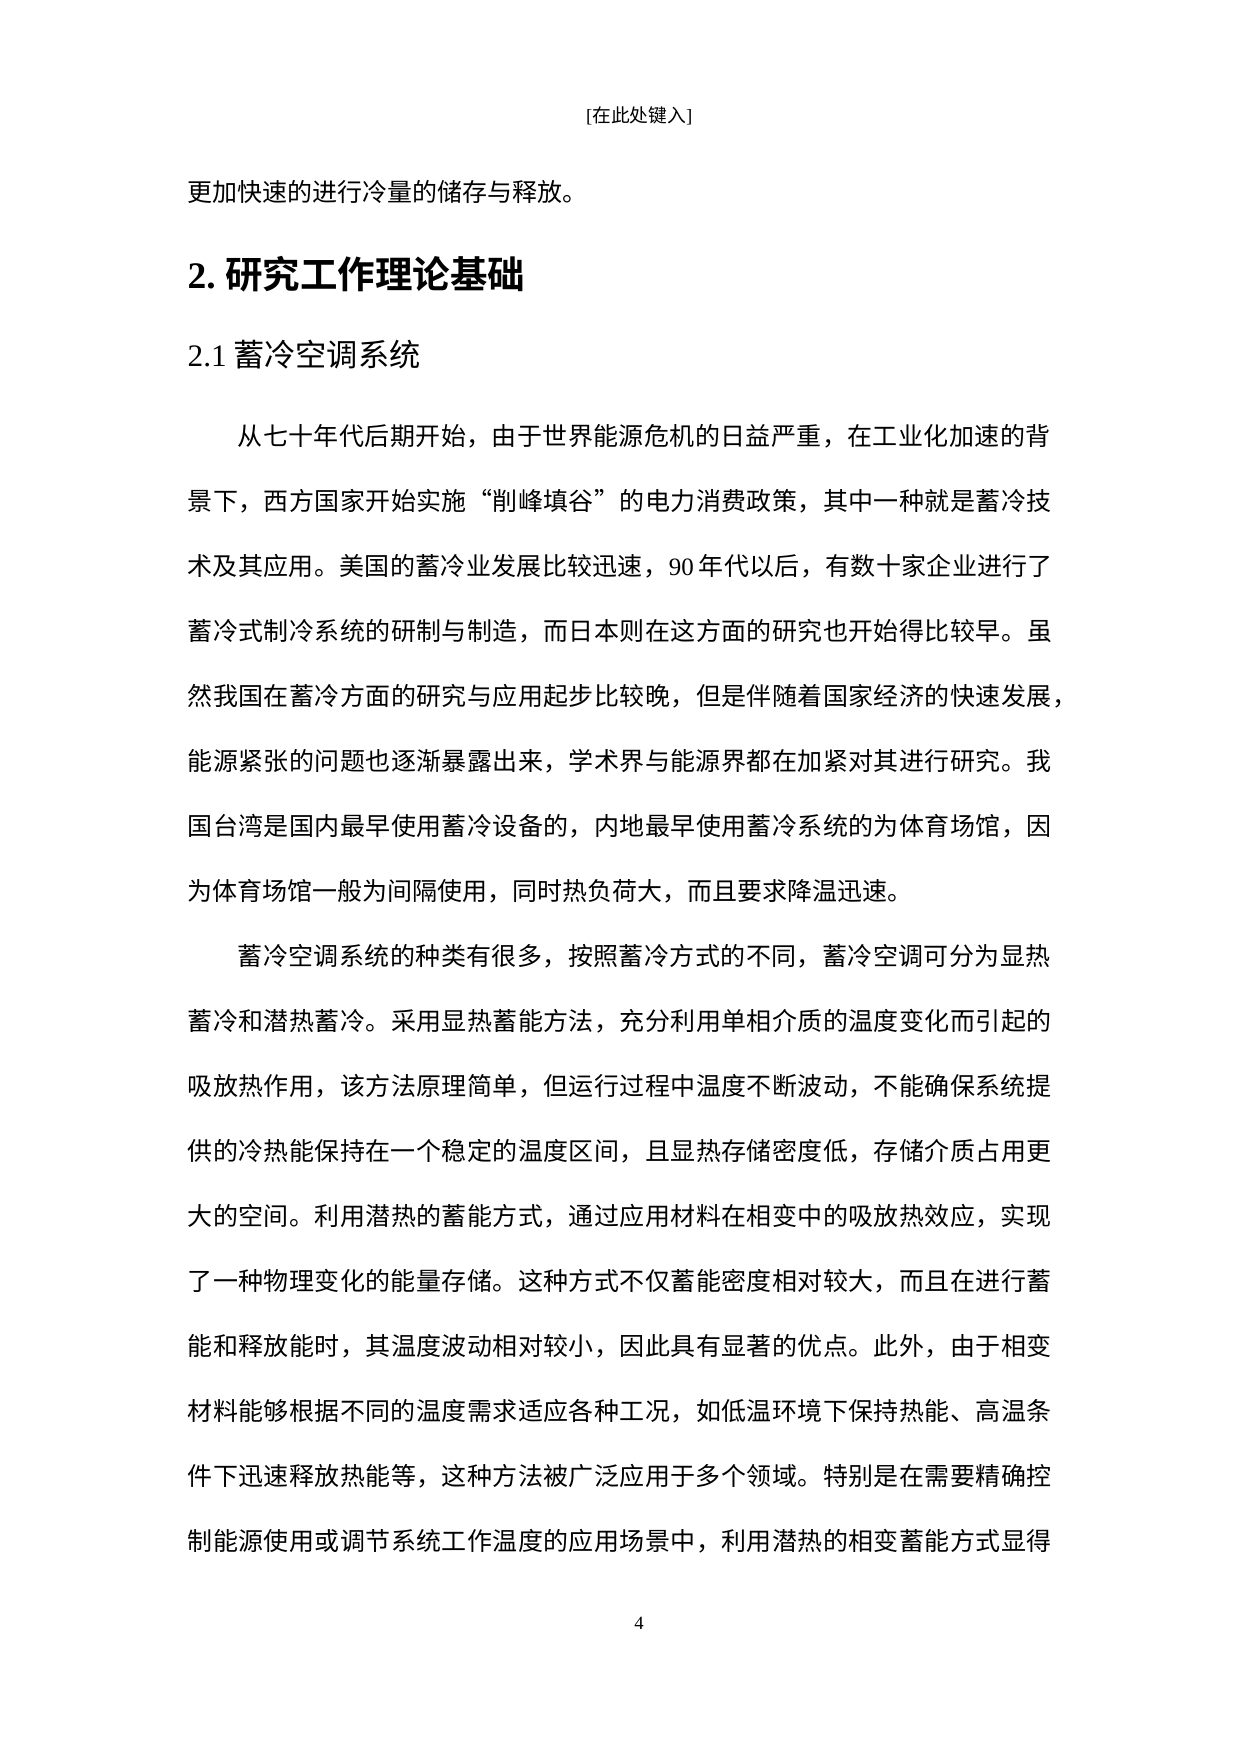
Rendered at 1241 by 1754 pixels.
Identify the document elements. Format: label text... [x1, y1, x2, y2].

text 2. 研究工作理论基础 [187, 239, 1053, 304]
text 2.1蓄冷空调系统 [187, 321, 1053, 386]
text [187, 922, 1053, 1572]
text 从七十年代后期开始，由于世界能源危机的日益严重，在工业化加速的背景下，西方国家开始实施“削峰填谷”的电力消费政策，其中一种就是蓄冷技术及其应用。美国的蓄冷业发展比较迅速，90年代以后，有数十家企业进行了蓄冷式制冷系统的研制与制造，而日本则在这方面的研究也开始得比较早。虽然我国在蓄冷方面的研究与应用起步比较晚，但是伴随着国家经济的快速发展，能源紧张的问题也逐渐暴露出来，学术界与能源界都在加紧对其进行研究。我国台湾是国内最早使用蓄冷设备的，内地最早使用蓄冷系统的为体育场馆，因为体育场馆一般为间隔使用，同时热负荷大，而且要求降温迅速。 [187, 402, 1053, 922]
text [187, 158, 1053, 223]
